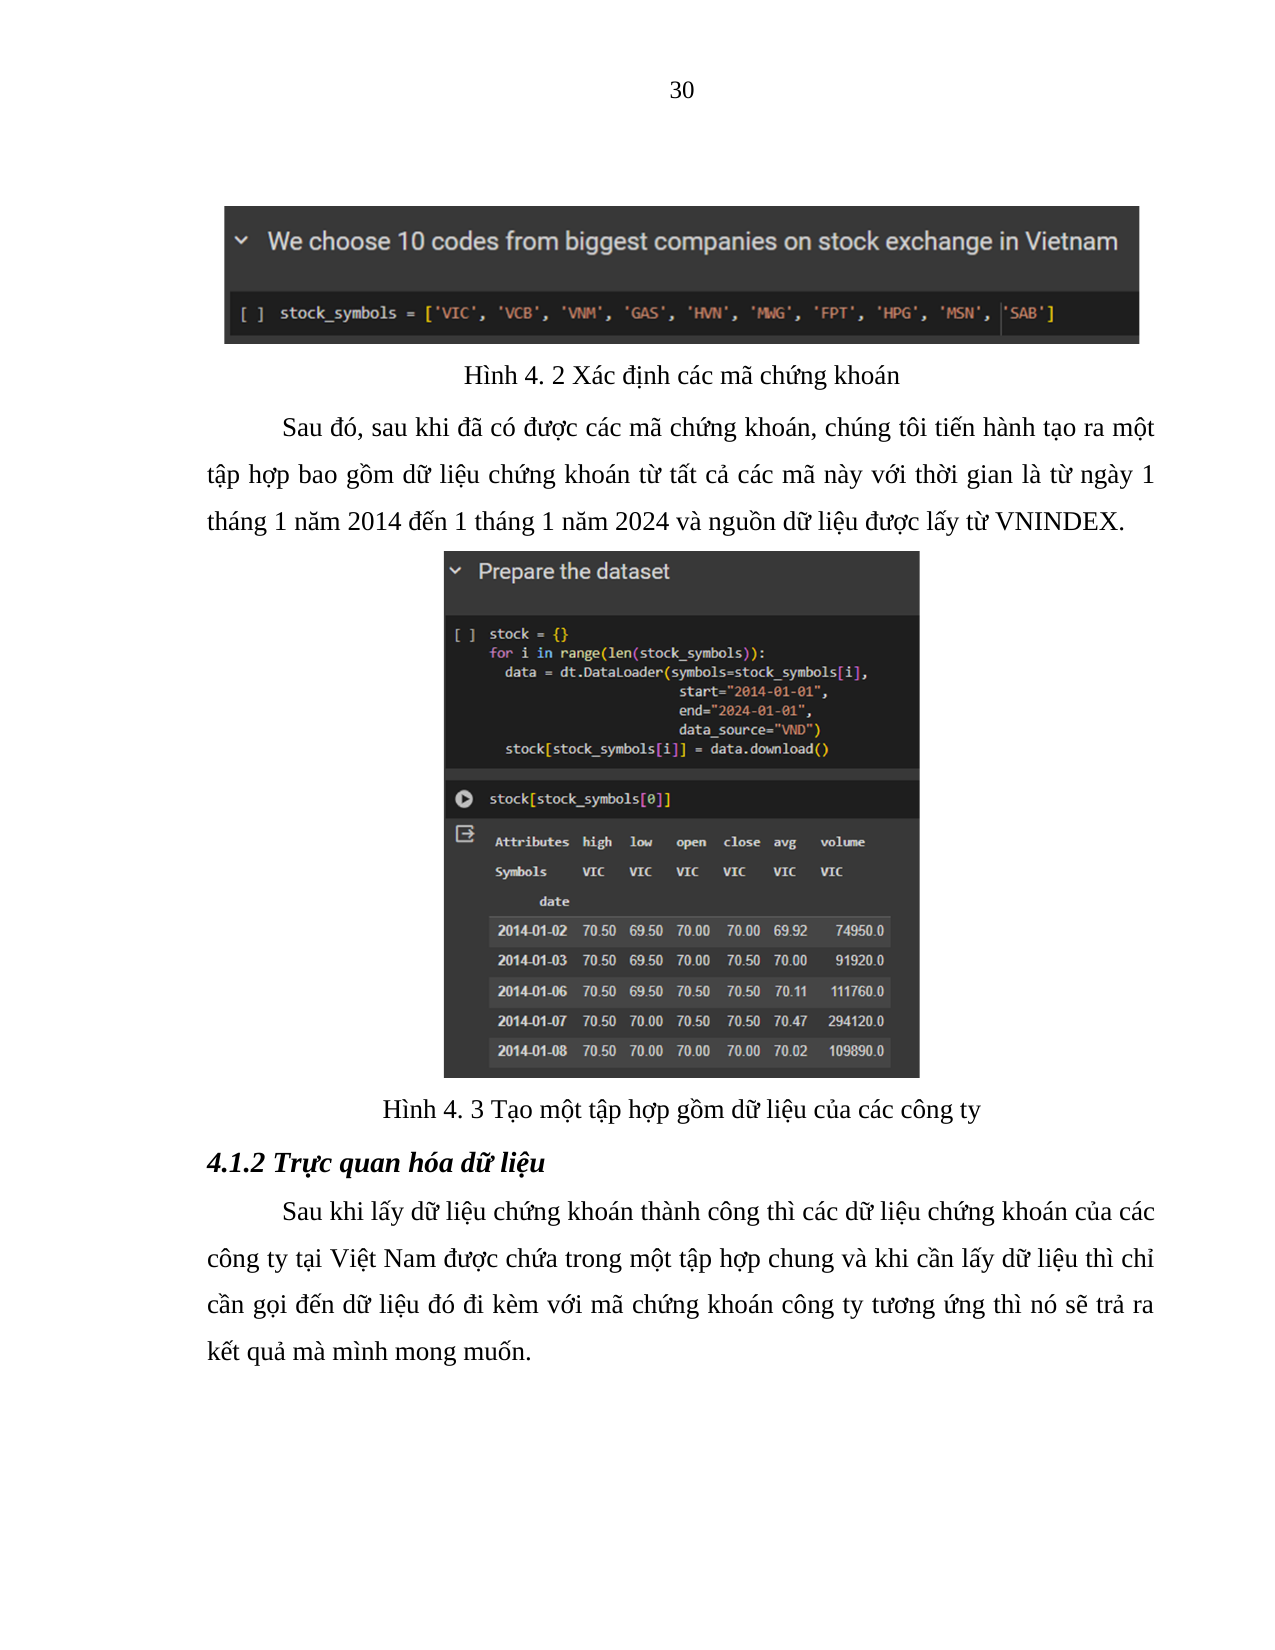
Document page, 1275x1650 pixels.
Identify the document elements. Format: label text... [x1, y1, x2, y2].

text Hình 4. 2 Xác định các mã chứng khoán [207, 359, 1157, 390]
text Hình 4. 3 Tạo một tập hợp gồm dữ liệu của các công ty [207, 1093, 1157, 1124]
text Sau đó, sau khi đã có được các mã chứng khoán, chúng tôi tiến hành tạo ra một tập hợp bao gồm dữ liệu chứng khoán từ tất cả các mã này với thời gian là từ ngày 1 tháng 1 năm 2014 đến 1 tháng 1 năm 2024 và nguồn dữ liệu được lấy từ VNINDEX. [207, 411, 1157, 536]
text Sau khi lấy dữ liệu chứng khoán thành công thì các dữ liệu chứng khoán của các công ty tại Việt Nam được chứa trong một tập hợp chung và khi cần lấy dữ liệu thì chỉ cần gọi đến dữ liệu đó đi kèm với mã chứng khoán công ty tương ứng thì nó sẽ trả ra kết quả mà mình mong muốn. [207, 1195, 1157, 1366]
picture [224, 206, 1140, 344]
text 4.1.2 Trực quan hóa dữ liệu [207, 1145, 1157, 1178]
picture [443, 551, 920, 1078]
